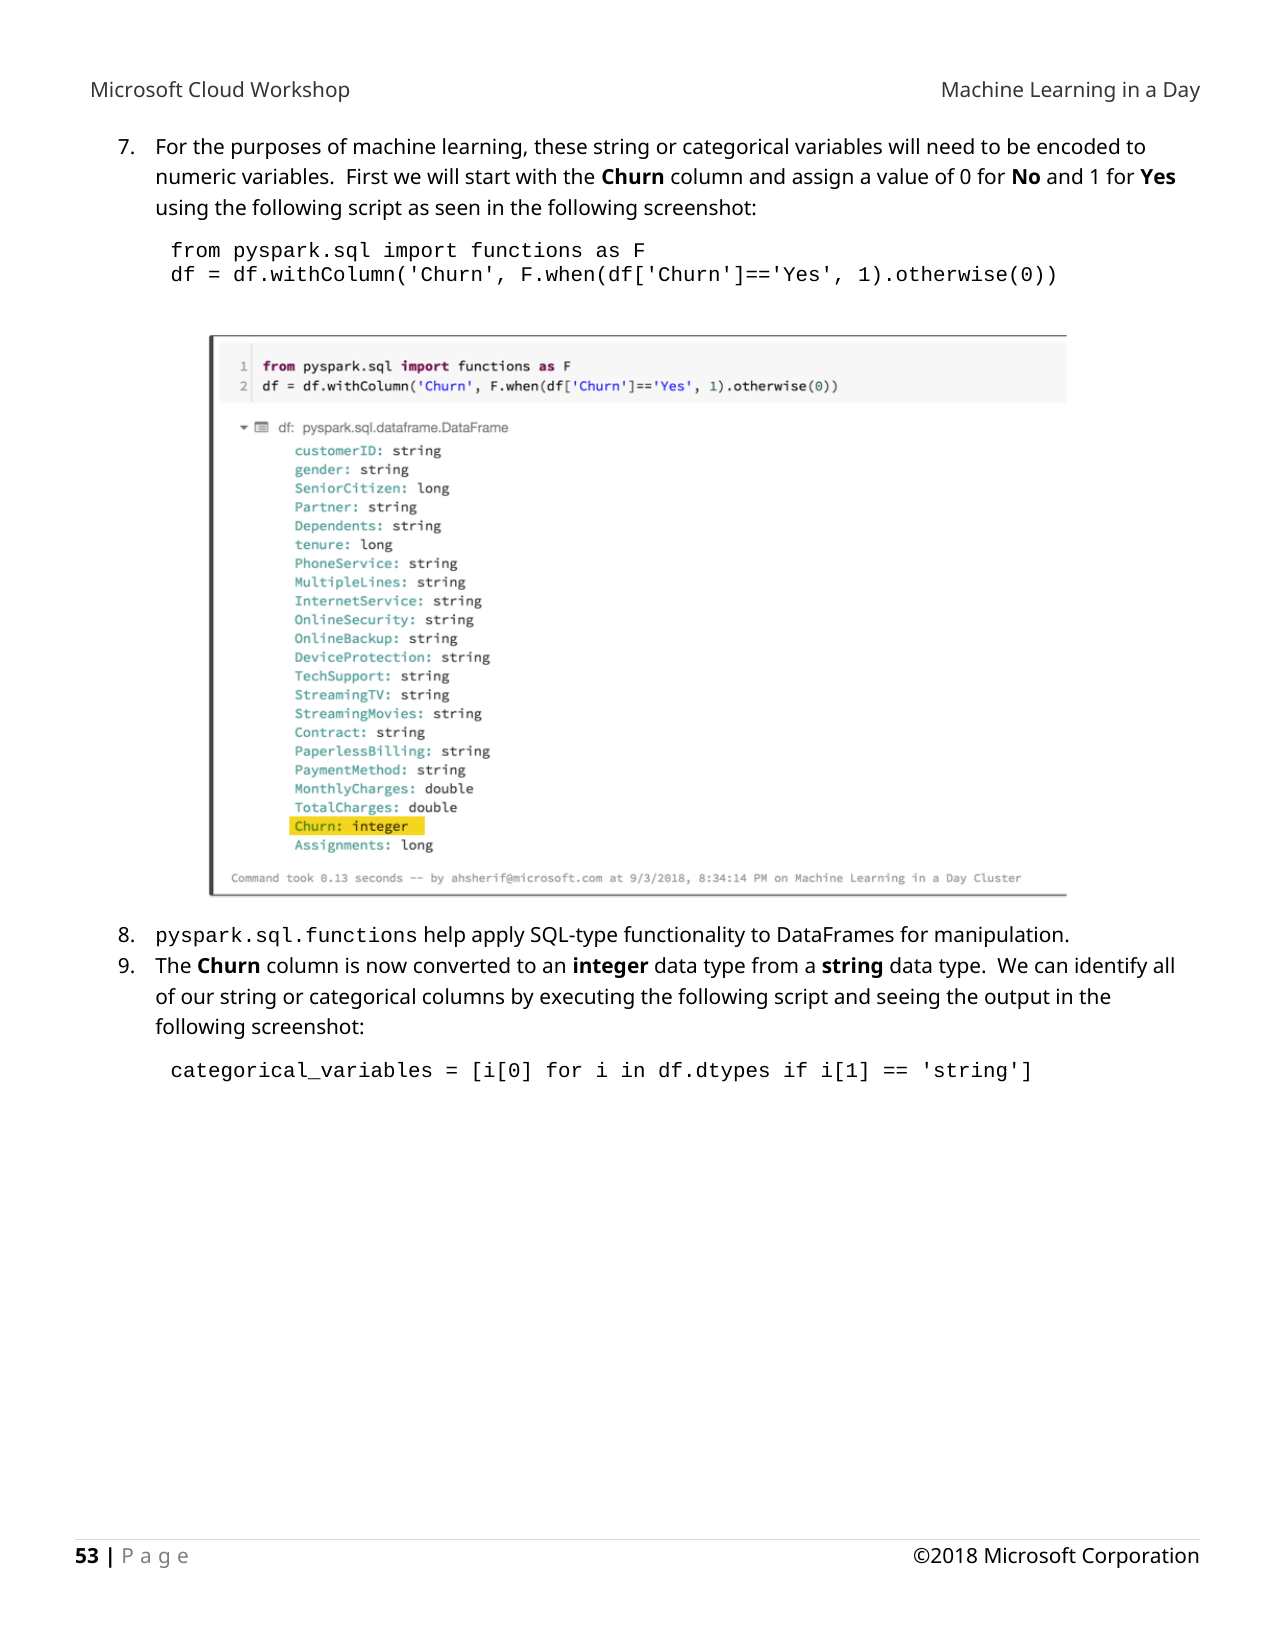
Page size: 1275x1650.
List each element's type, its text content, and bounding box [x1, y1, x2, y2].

picture [208, 335, 1067, 902]
list For the purposes of machine learning, these string or categorical variables will need to be encoded to numeric variables. First we will start with the Churn column and assign a value of 0 for No and 1 for Yes using the following script as seen in the following screenshot: [118, 132, 1200, 222]
list The Churn column is now converted to an integer data type from a string data type. We can identify all of our string or categorical columns by executing the following script and seeing the output in the following screenshot: [118, 951, 1200, 1041]
text from pyspark.sql import functions as F [155, 240, 1200, 264]
text df = df.withColumn('Churn', F.when(df['Churn']=='Yes', 1).otherwise(0)) [155, 264, 1200, 288]
text categorical_variables = [i[0] for i in df.dtypes if i[1] == 'string'] [170, 1060, 1200, 1083]
list pyspark.sql.functions help apply SQL-type functionality to DataFrames for manipulation. [118, 921, 1200, 949]
